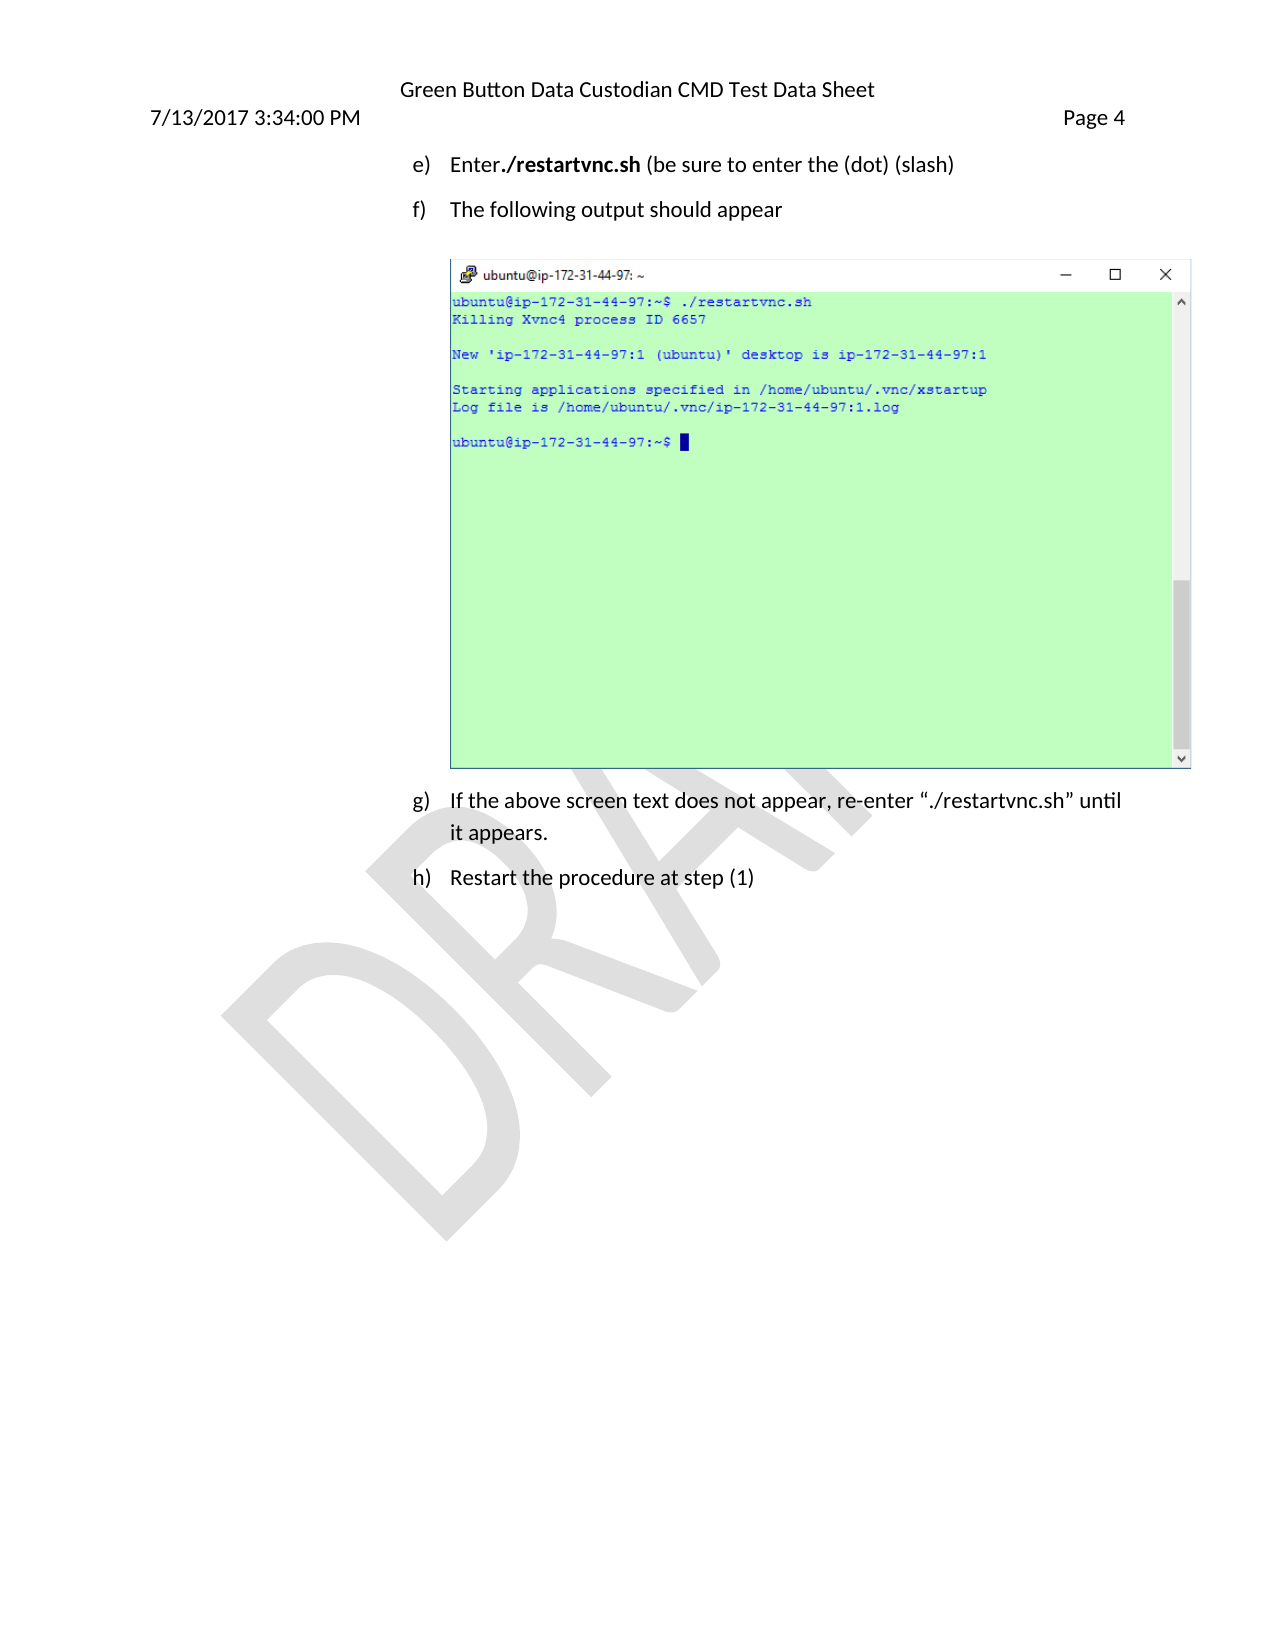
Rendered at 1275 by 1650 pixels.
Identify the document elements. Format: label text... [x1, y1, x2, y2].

picture [450, 259, 1192, 769]
list Restart the procedure at step (1) [412, 863, 1125, 891]
list Enter./restartvnc.sh (be sure to enter the (dot) (slash) [412, 150, 1125, 178]
list If the above screen text does not appear, re-enter “./restartvnc.sh” until it appears. [412, 786, 1125, 846]
